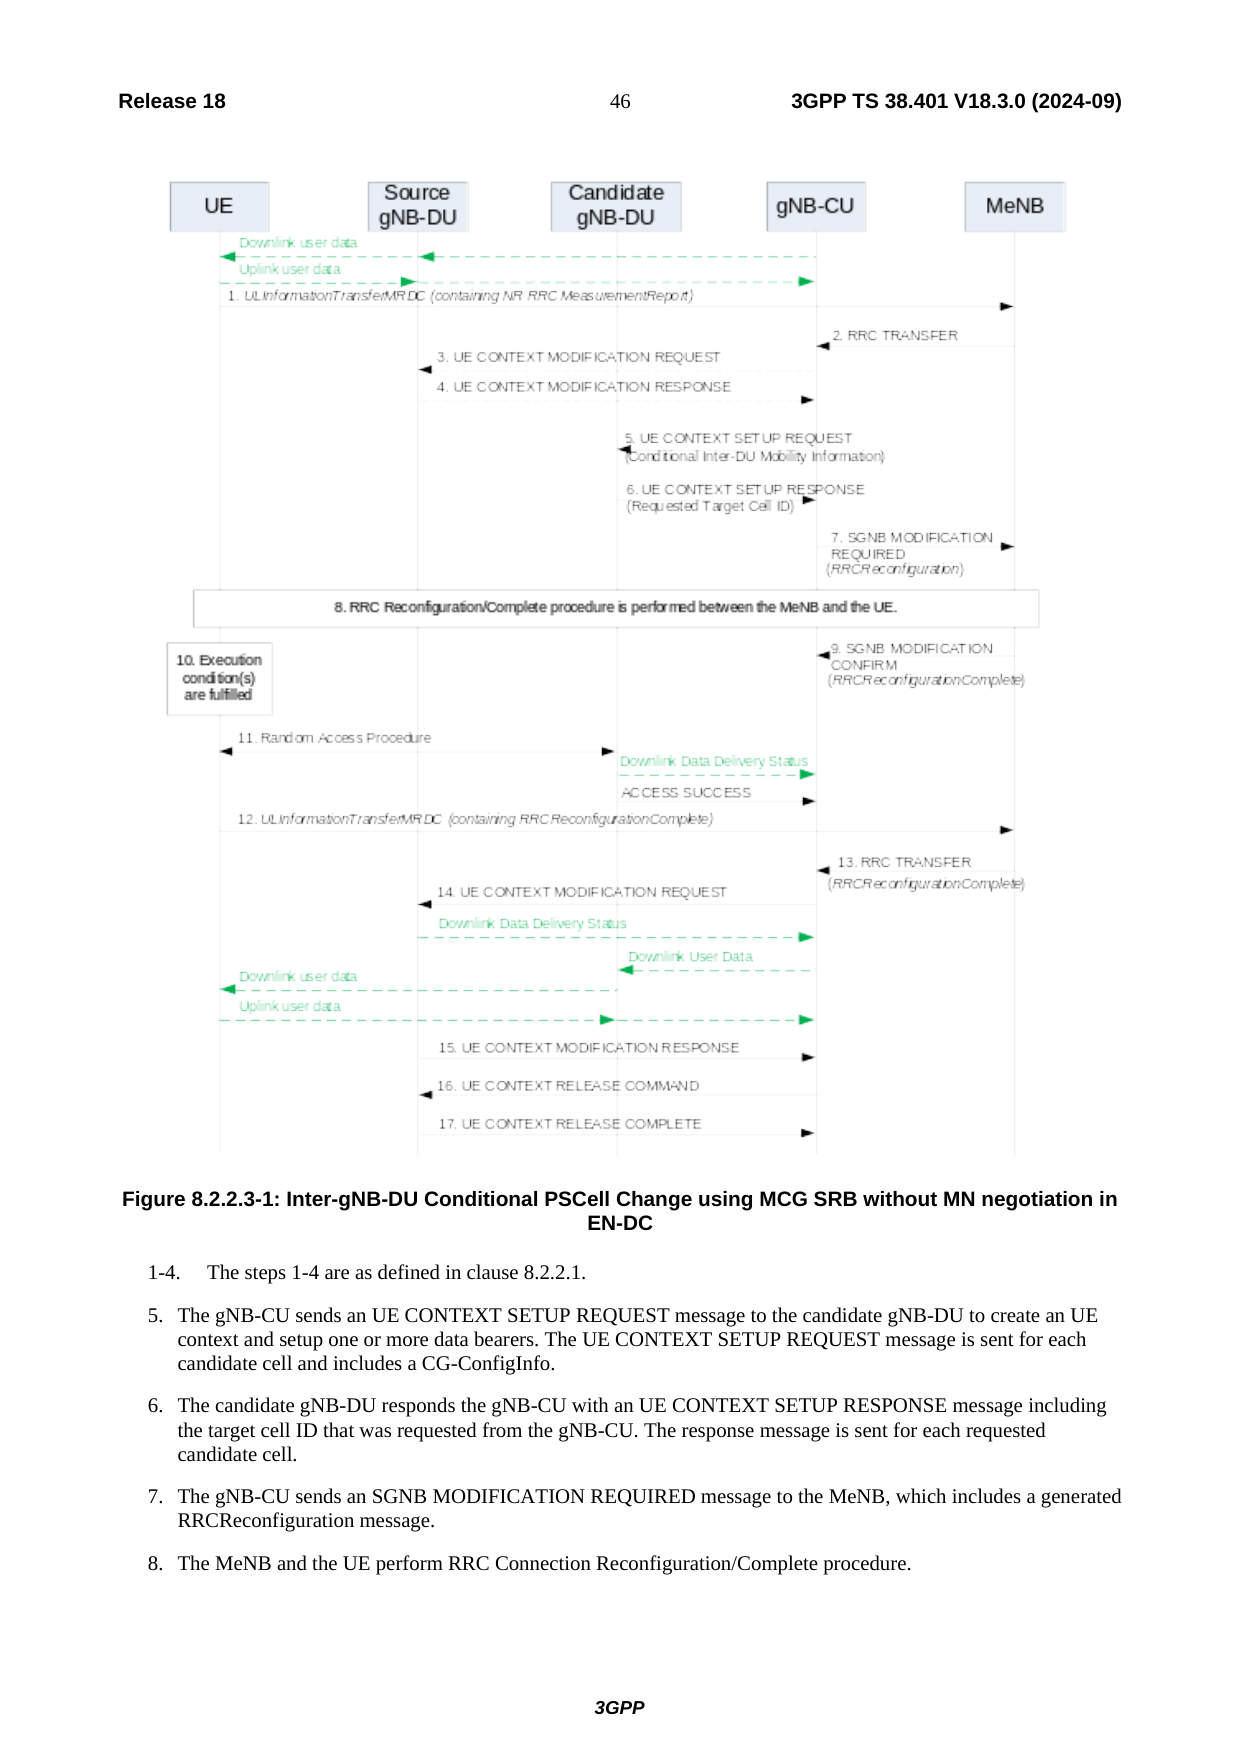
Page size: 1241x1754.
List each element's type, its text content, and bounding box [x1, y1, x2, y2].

text 6. The candidate gNB-DU responds the gNB-CU with an UE CONTEXT SETUP RESPONSE message including the target cell ID that was requested from the gNB-CU. The response message is sent for each requested candidate cell. [148, 1393, 1122, 1466]
text Figure 8.2.2.3-1: Inter-gNB-DU Conditional PSCell Change using MCG SRB without MN negotiation in EN-DC [118, 1187, 1122, 1235]
text 5. The gNB-CU sends an UE CONTEXT SETUP REQUEST message to the candidate gNB-DU to create an UE context and setup one or more data bearers. The UE CONTEXT SETUP REQUEST message is sent for each candidate cell and includes a CG-ConfigInfo. [148, 1302, 1122, 1375]
text 7. The gNB-CU sends an SGNB MODIFICATION REQUIRED message to the MeNB, which includes a generated RRCReconfiguration message. [148, 1484, 1122, 1532]
text 8. The MeNB and the UE perform RRC Connection Reconfiguration/Complete procedure. [148, 1551, 1122, 1575]
text 1-4. The steps 1-4 are as defined in clause 8.2.2.1. [148, 1260, 1122, 1284]
